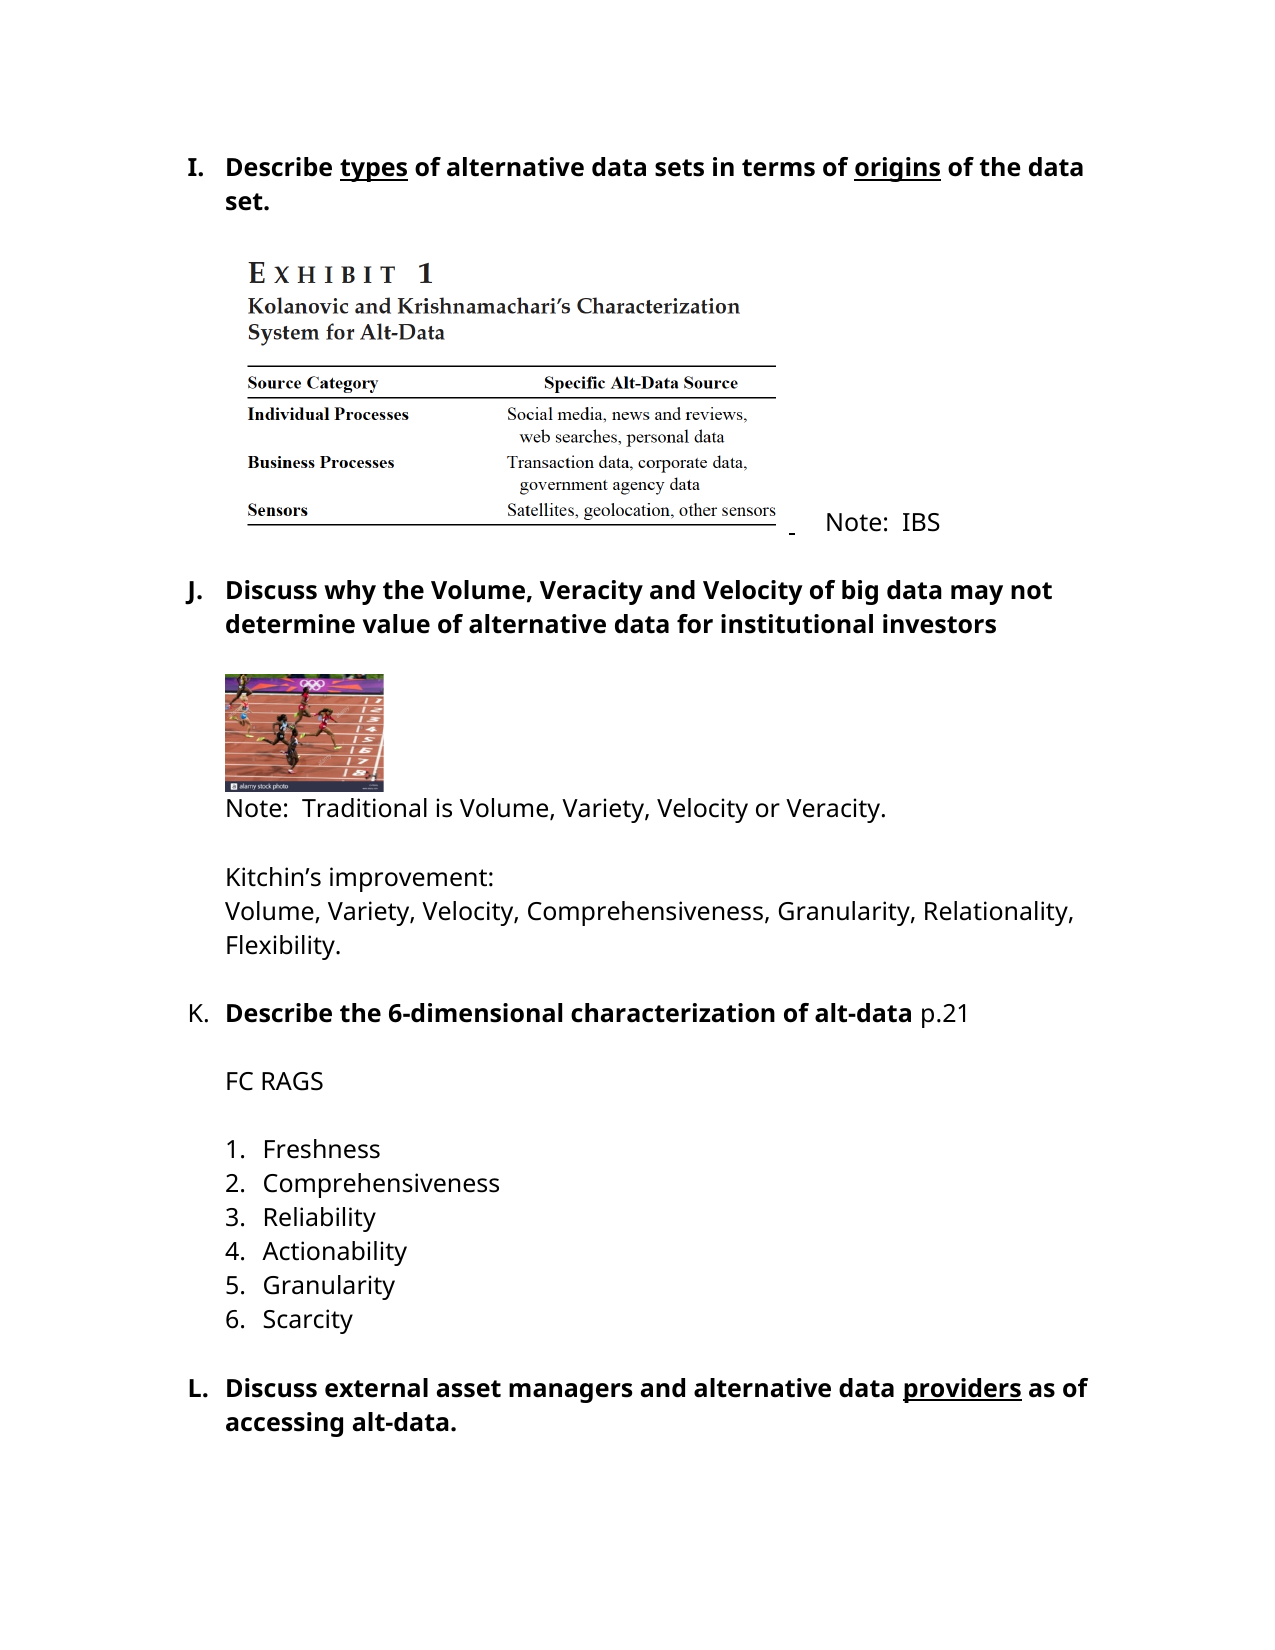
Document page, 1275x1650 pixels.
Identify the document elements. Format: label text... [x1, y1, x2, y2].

list Describe the 6-dimensional characterization of alt-data p.21 [187, 996, 1125, 1029]
list Discuss external asset managers and alternative data providers as of accessing alt-data. [187, 1370, 1125, 1438]
picture [225, 674, 384, 792]
list Freshness [225, 1132, 1125, 1166]
list Describe types of alternative data sets in terms of origins of the data set. [187, 150, 1125, 218]
list Discuss why the Volume, Veracity and Velocity of big data may not determine value of alternative data for institutional investors [187, 572, 1125, 640]
list FC RAGS [225, 1064, 1125, 1098]
list Comprehensiveness [225, 1166, 1125, 1200]
text Kitchin’s improvement: [225, 859, 1125, 893]
list Actionability [225, 1234, 1125, 1268]
list Reliability [225, 1200, 1125, 1234]
list Granularity [225, 1268, 1125, 1302]
list Scarcity [225, 1302, 1125, 1336]
picture [225, 252, 789, 531]
text Volume, Variety, Velocity, Comprehensiveness, Granularity, Relationality, Flexibility. [225, 893, 1125, 961]
text Note: Traditional is Volume, Variety, Velocity or Veracity. [225, 791, 1125, 825]
